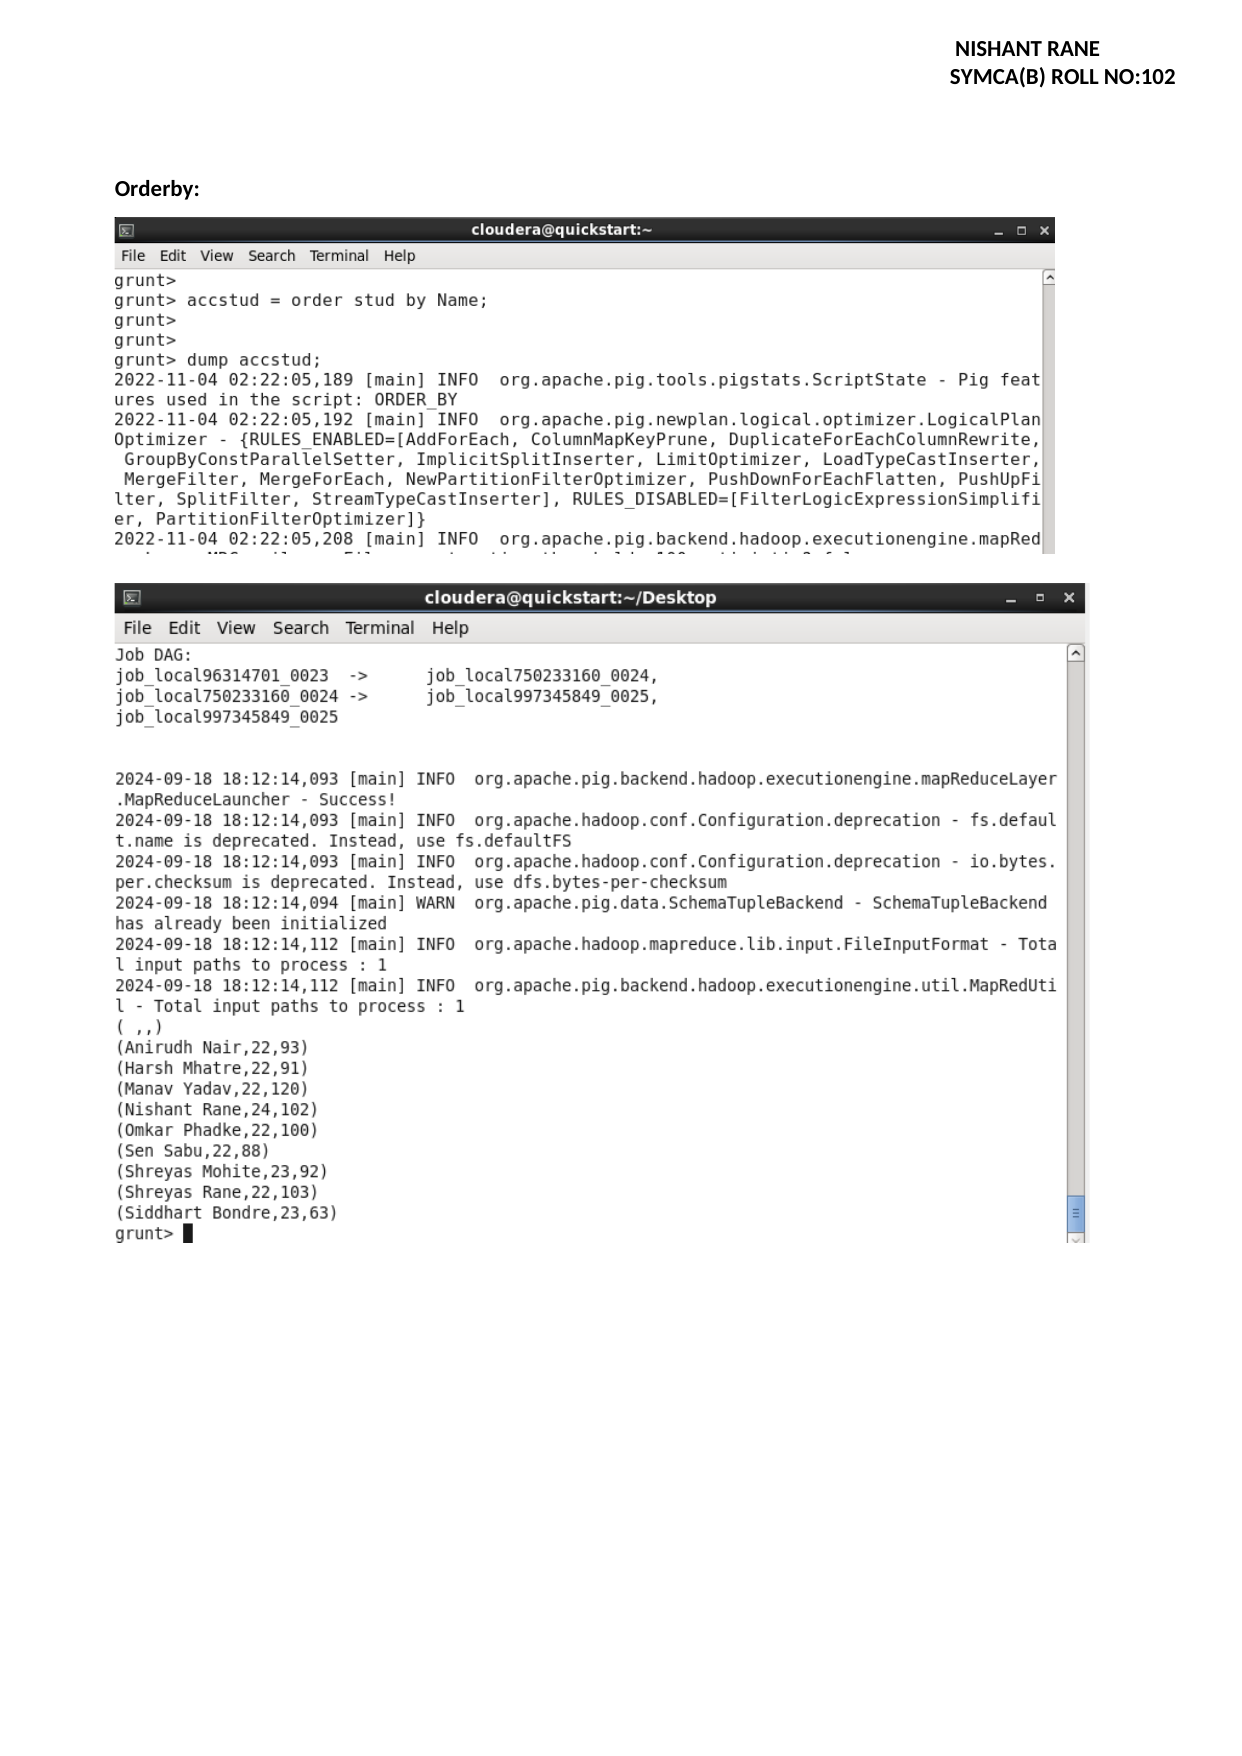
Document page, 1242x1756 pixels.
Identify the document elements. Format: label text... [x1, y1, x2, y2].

text Orderby: [114, 174, 1225, 202]
picture [114, 217, 1055, 554]
picture [114, 583, 1090, 1243]
